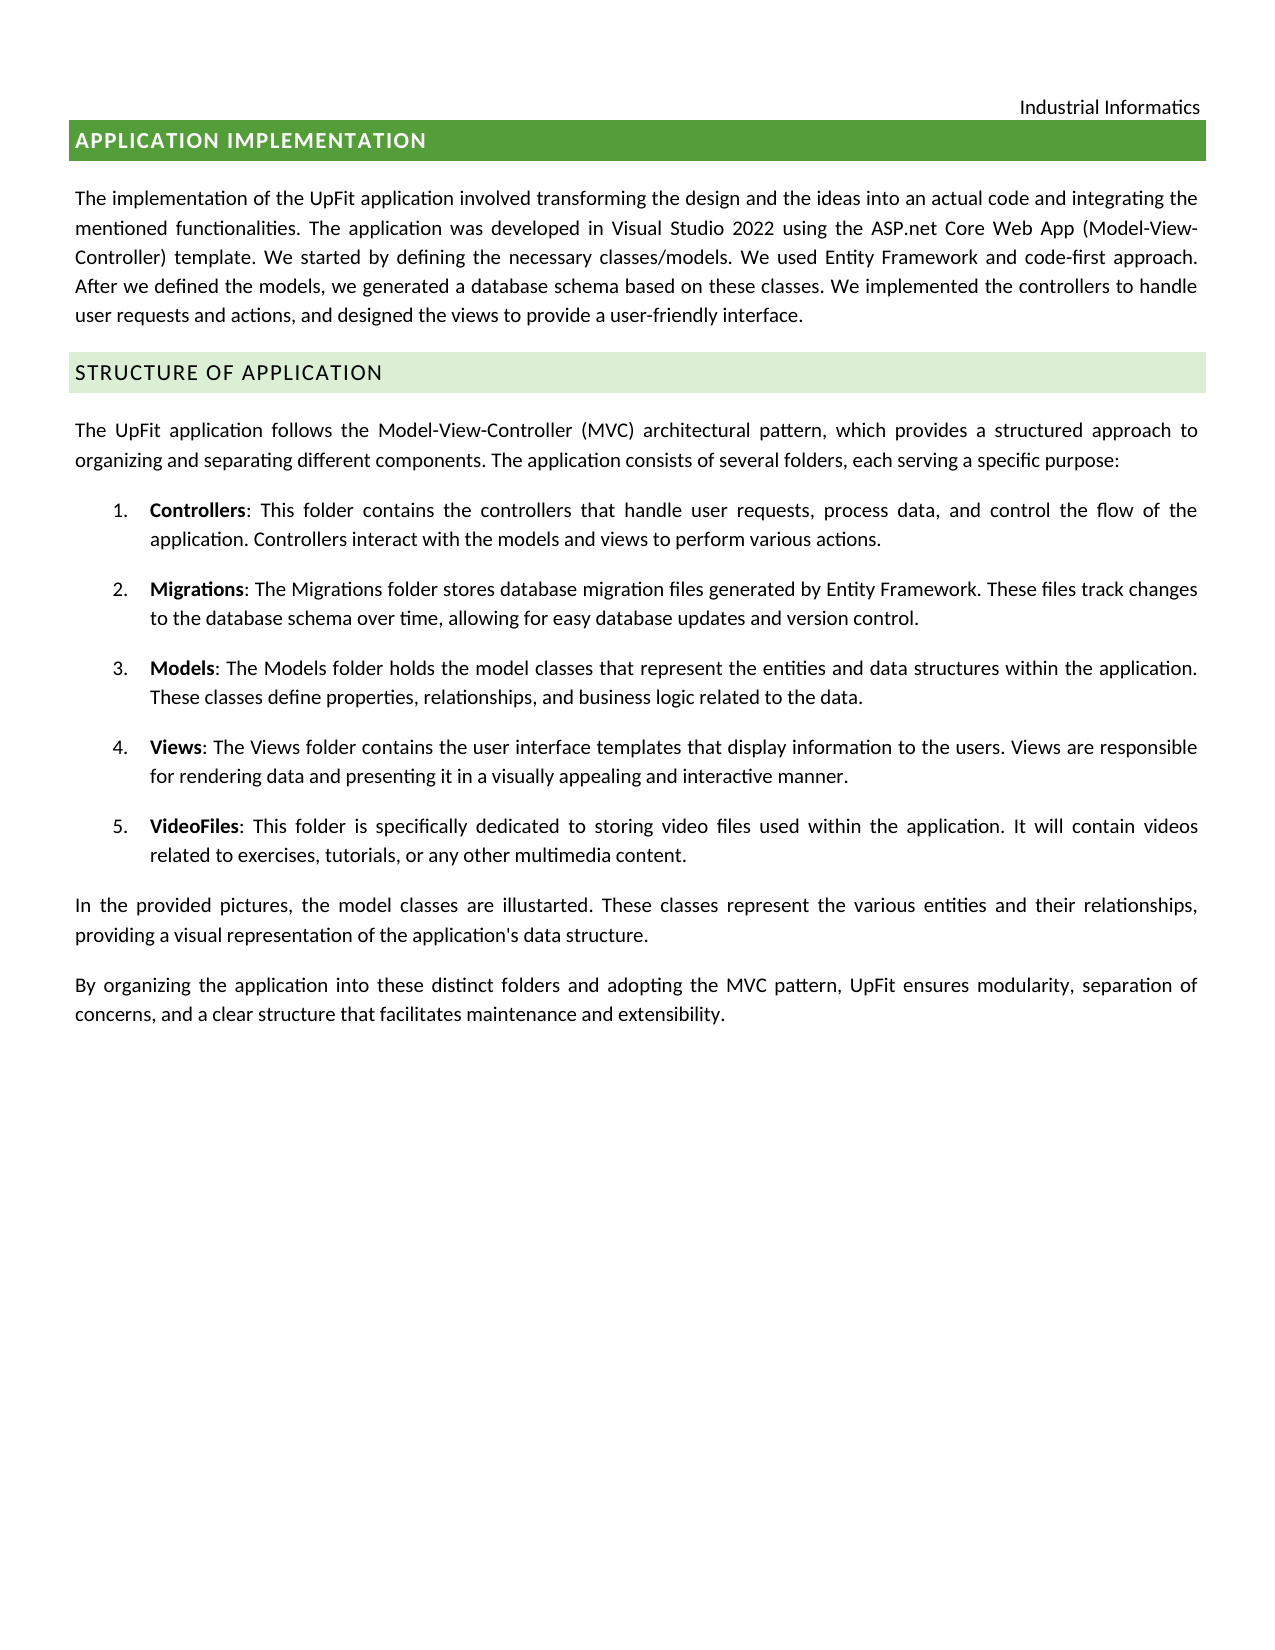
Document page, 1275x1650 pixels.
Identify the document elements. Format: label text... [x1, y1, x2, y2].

text The implementation of the UpFit application involved transforming the design and the ideas into an actual code and integrating the mentioned functionalities. The application was developed in Visual Studio 2022 using the ASP.net Core Web App (Model-View-Controller) template. We started by defining the necessary classes/models. We used Entity Framework and code-first approach. After we defined the models, we generated a database schema based on these classes. We implemented the controllers to handle user requests and actions, and designed the views to provide a user-friendly interface. [75, 186, 1200, 328]
list Controllers: This folder contains the controllers that handle user requests, process data, and control the flow of the application. Controllers interact with the models and views to perform various actions. [112, 497, 1200, 551]
list Views: The Views folder contains the user interface templates that display information to the users. Views are responsible for rendering data and presenting it in a visually appealing and interactive manner. [112, 734, 1200, 789]
subtitle Structure of application [75, 359, 1200, 386]
subtitle Application Implementation [75, 126, 1200, 154]
text By organizing the application into these distinct folders and adopting the MVC pattern, UpFit ensures modularity, separation of concerns, and a clear structure that facilitates maintenance and extensibility. [75, 972, 1200, 1026]
list Models: The Models folder holds the model classes that represent the entities and data structures within the application. These classes define properties, relationships, and business logic related to the data. [112, 655, 1200, 710]
list VideoFiles: This folder is specifically dedicated to storing video files used within the application. It will contain videos related to exercises, tutorials, or any other multimedia content. [112, 813, 1200, 868]
text The UpFit application follows the Model-View-Controller (MVC) architectural pattern, which provides a structured approach to organizing and separating different components. The application consists of several folders, each serving a specific purpose: [75, 418, 1200, 472]
list Migrations: The Migrations folder stores database migration files generated by Entity Framework. These files track changes to the database schema over time, allowing for easy database updates and version control. [112, 576, 1200, 631]
text In the provided pictures, the model classes are illustarted. These classes represent the various entities and their relationships, providing a visual representation of the application's data structure. [75, 893, 1200, 947]
